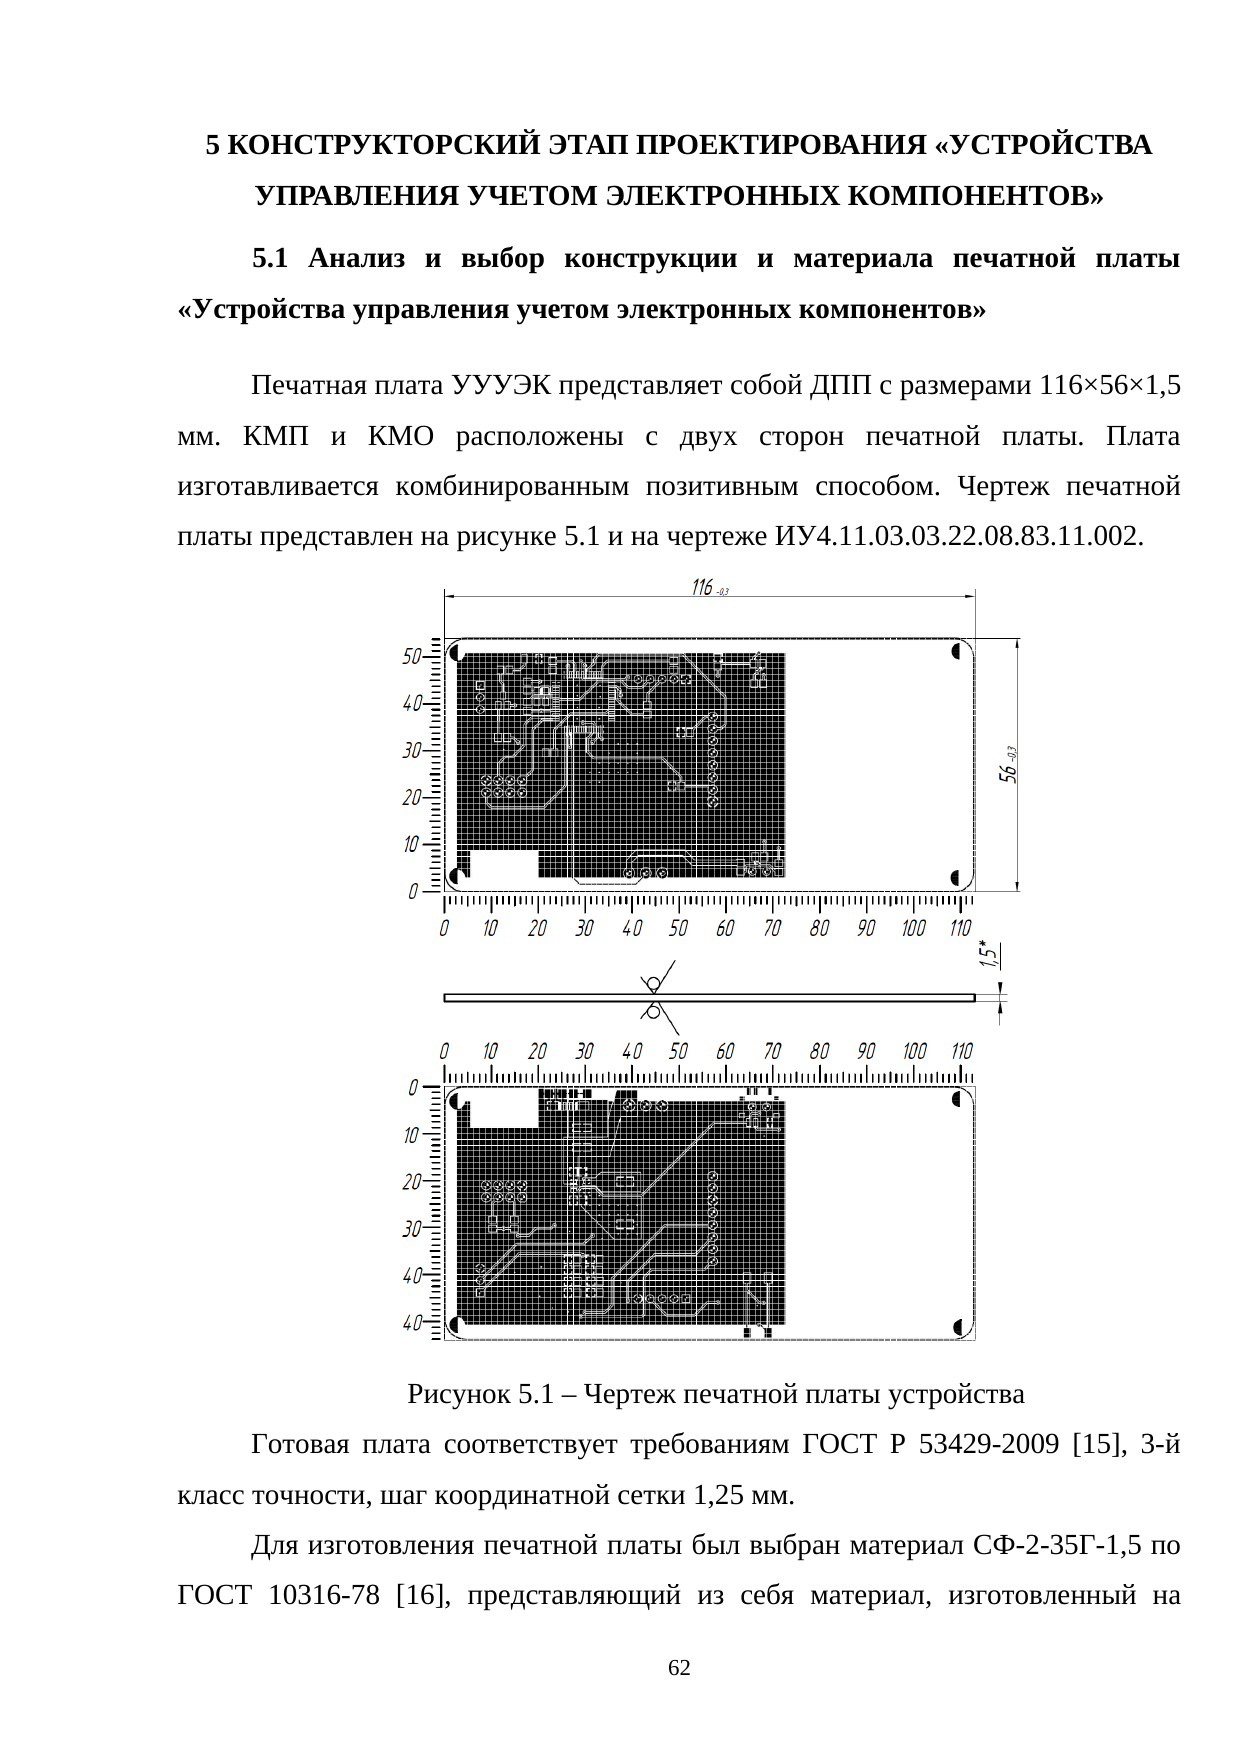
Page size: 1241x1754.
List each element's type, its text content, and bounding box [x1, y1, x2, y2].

text Готовая плата соответствует требованиям ГОСТ Р 53429-2009 [15], 3-й класс точности, шаг координатной сетки 1,25 мм. [177, 1427, 1182, 1510]
subtitle 5.1 Анализ и выбор конструкции и материала печатной платы «Устройства управления учетом электронных компонентов» [177, 240, 1182, 324]
picture [380, 568, 1052, 1364]
text Печатная плата УУУЭК представляет собой ДПП с размерами 116×56×1,5 мм. КМП и КМО расположены с двух сторон печатной платы. Плата изготавливается комбинированным позитивным способом. Чертеж печатной платы представлен на рисунке 5.1 и на чертеже ИУ4.11.03.03.22.08.83.11.002. [177, 367, 1182, 552]
subtitle 5 КОНСТРУКТОРСКИЙ ЭТАП ПРОЕКТИРОВАНИЯ «УСТРОЙСТВА УПРАВЛЕНИЯ УЧЕТОМ ЭЛЕКТРОННЫХ КОМПОНЕНТОВ» [177, 127, 1182, 211]
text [177, 1527, 1182, 1611]
text Рисунок 5.1 – Чертеж печатной платы устройства [177, 1376, 1182, 1410]
